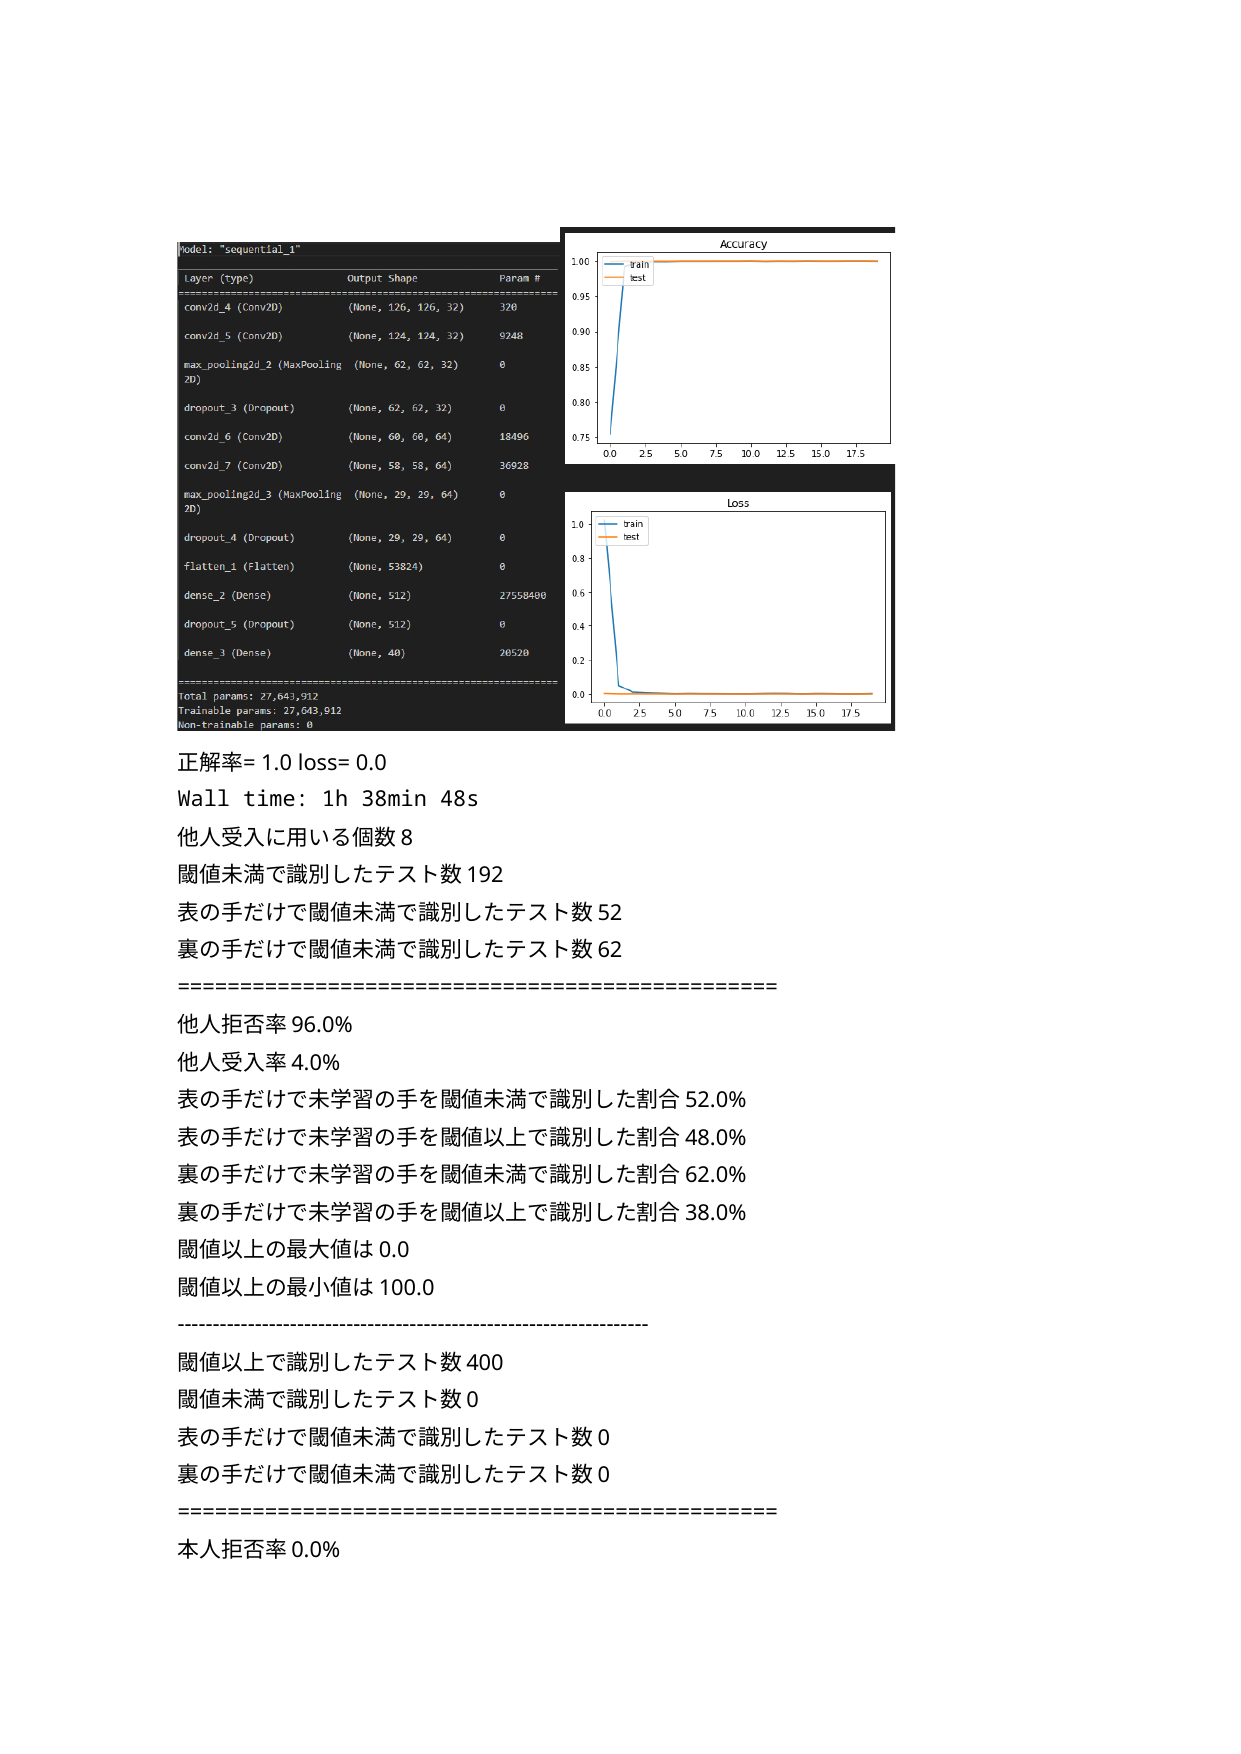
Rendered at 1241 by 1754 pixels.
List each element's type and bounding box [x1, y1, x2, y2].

picture [177, 227, 896, 731]
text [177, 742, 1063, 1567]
